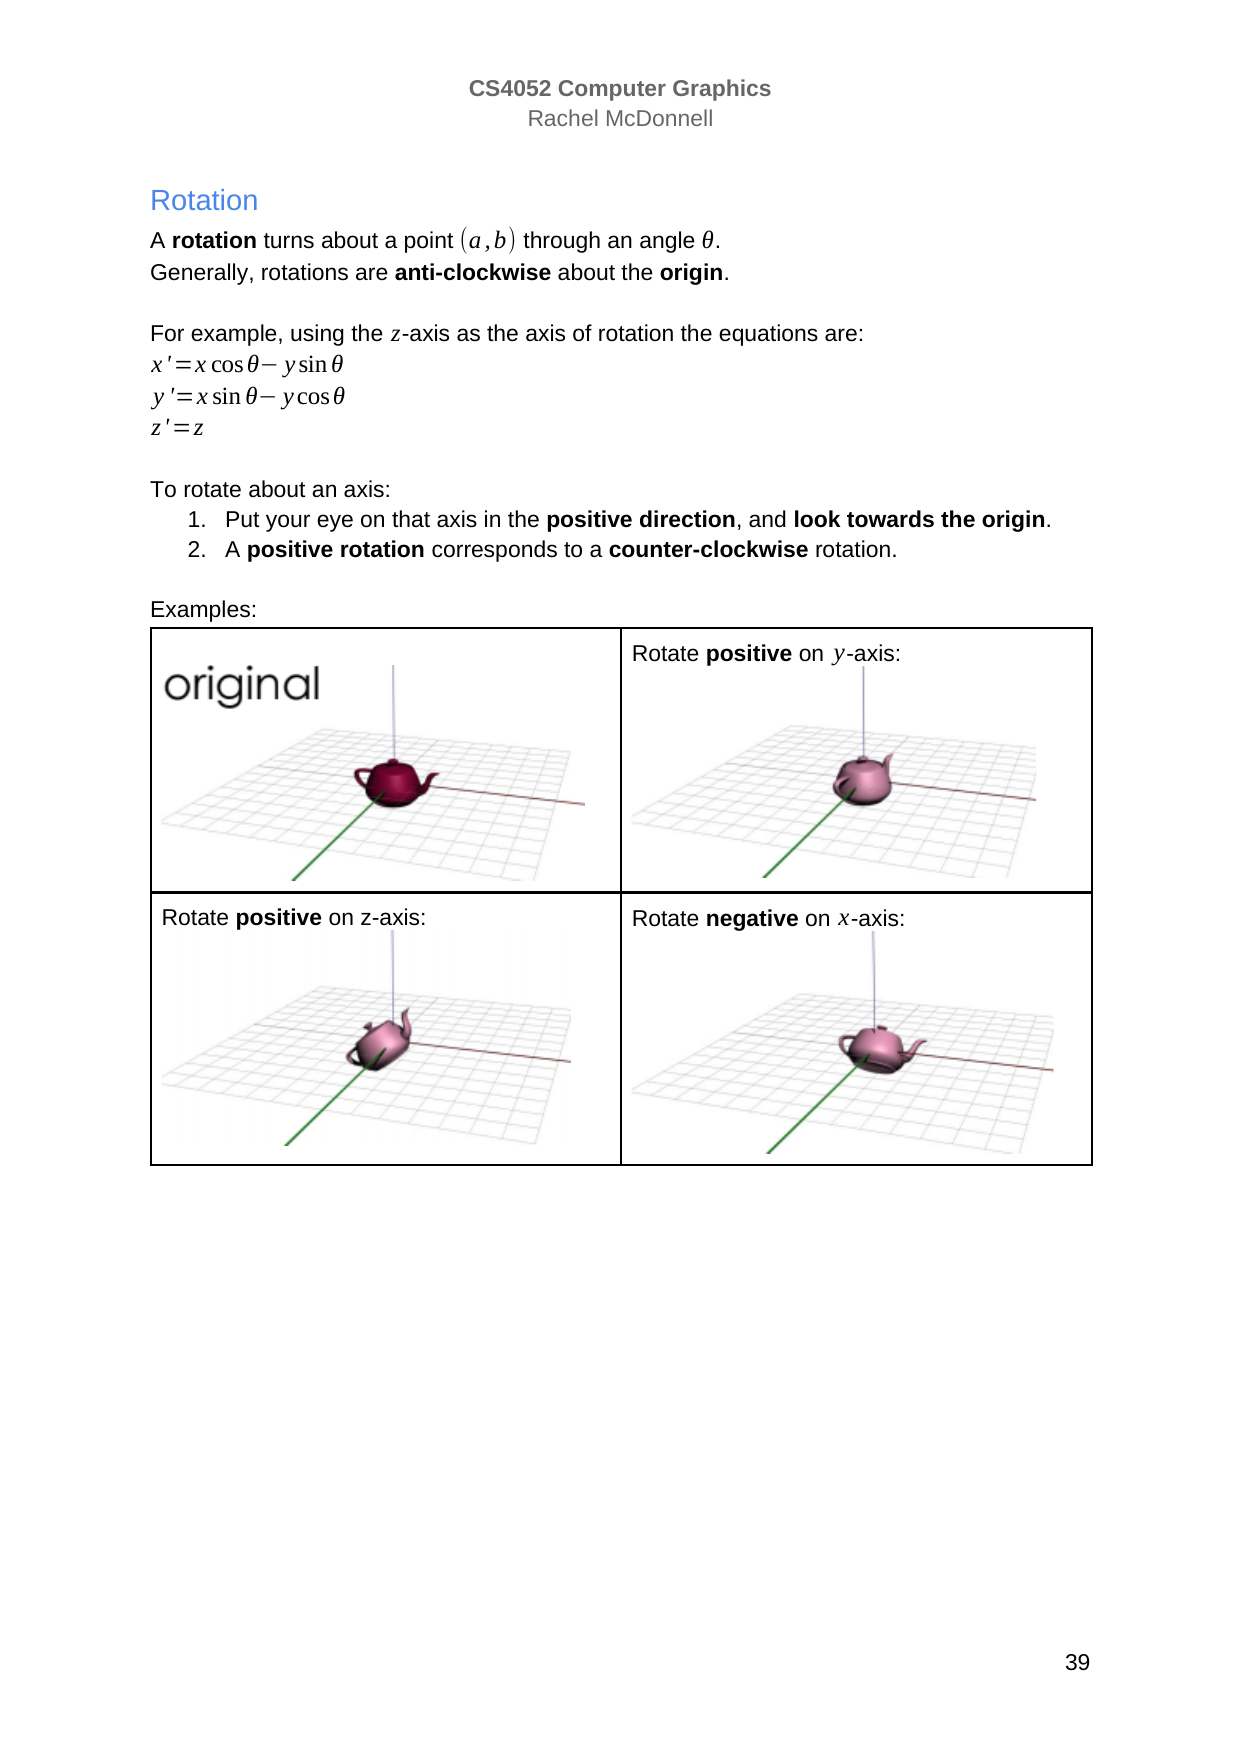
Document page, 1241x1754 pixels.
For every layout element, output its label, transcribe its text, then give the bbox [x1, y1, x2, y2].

list Put your eye on that axis in the positive direction, and look towards the origin. [187, 506, 1090, 532]
picture [631, 931, 1054, 1154]
text To rotate about an axis: [150, 476, 1090, 502]
picture [161, 930, 571, 1146]
text Examples: [150, 596, 1090, 623]
table_cell Rotate negative on -axis: [622, 894, 1091, 1164]
text A rotation turns about a point through an angle . [150, 225, 1090, 255]
text For example, using the -axis as the axis of rotation the equations are: [150, 319, 1090, 347]
table_cell Rotate positive on z-axis: [152, 894, 620, 1164]
picture [161, 665, 585, 881]
text Generally, rotations are anti-clockwise about the origin. [150, 259, 1090, 285]
subtitle Rotation [150, 183, 1090, 217]
list A positive rotation corresponds to a counter-clockwise rotation. [187, 536, 1090, 562]
table_header [152, 629, 620, 891]
table_header Rotate positive on -axis: [622, 629, 1091, 891]
picture [631, 666, 1037, 878]
